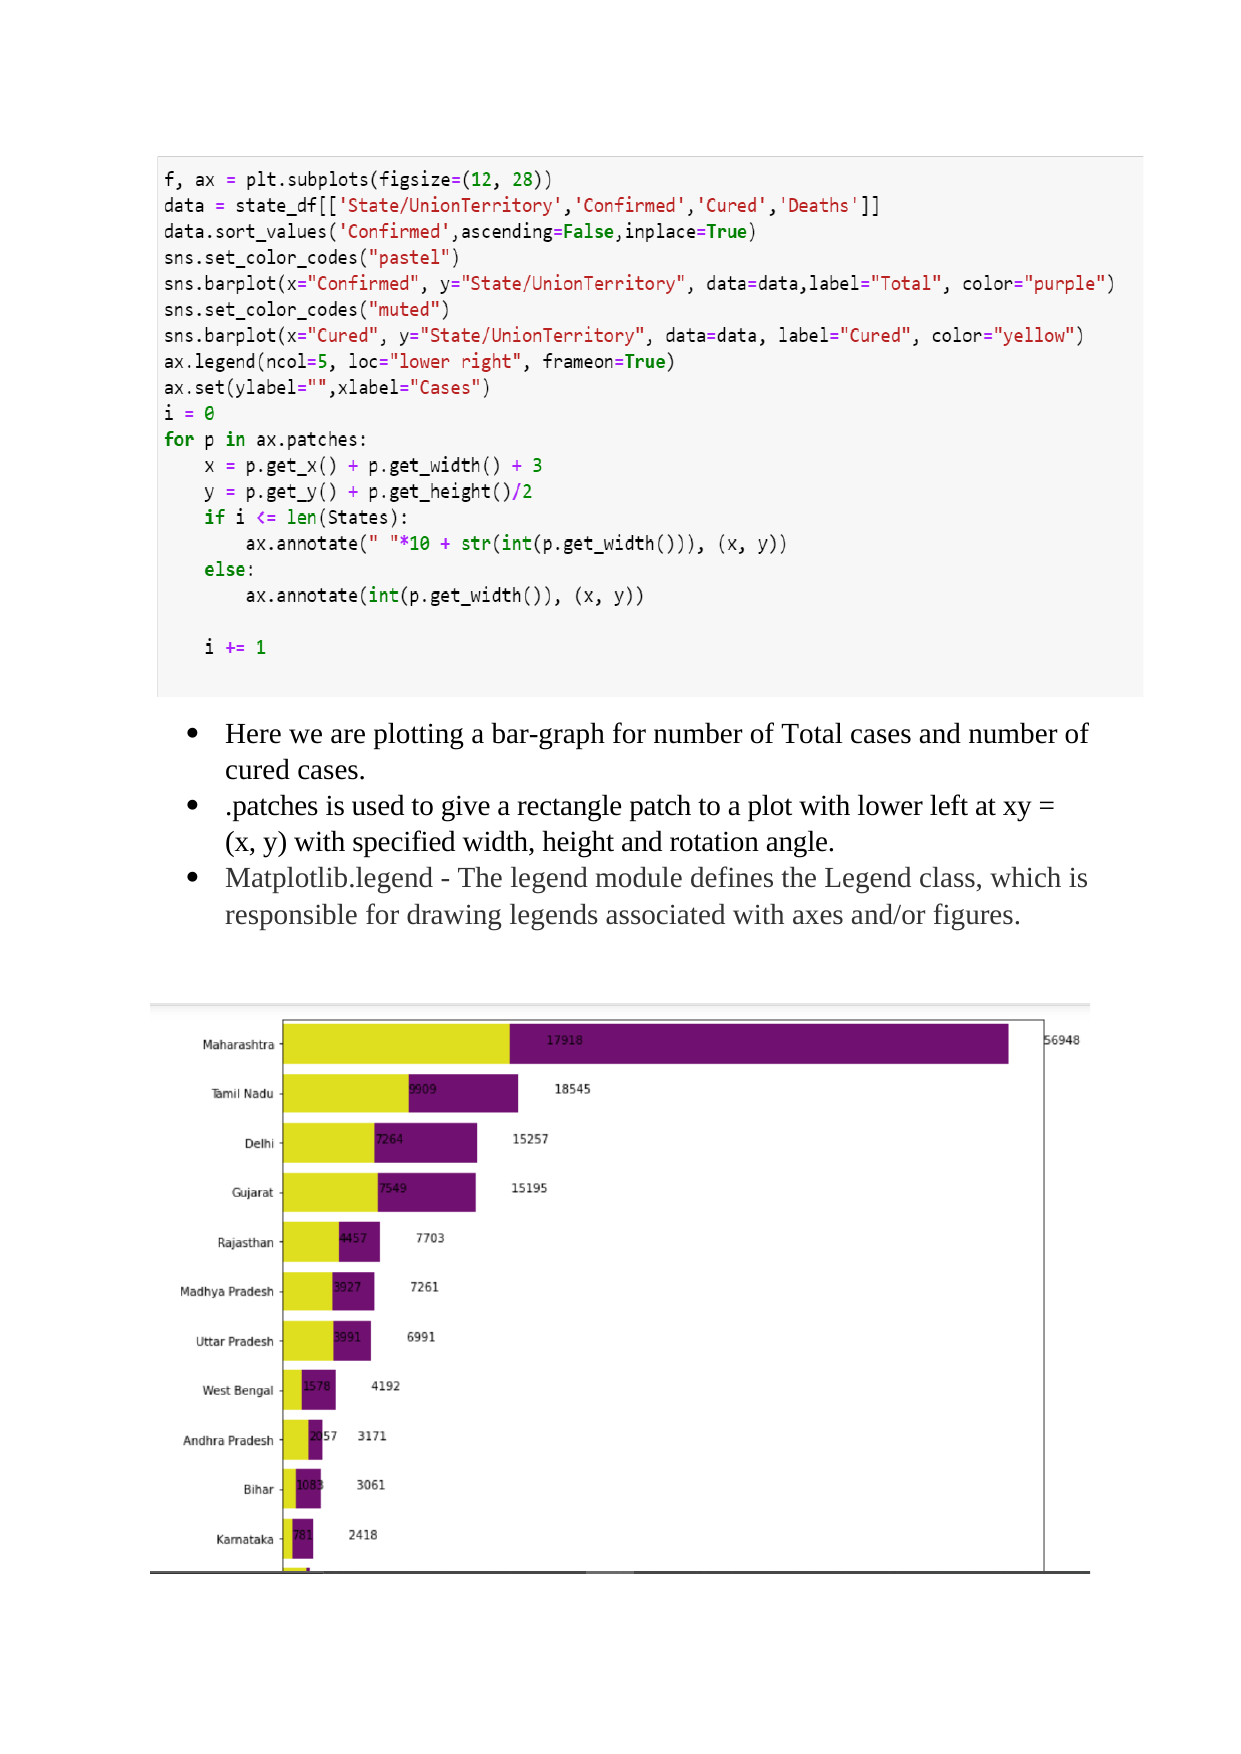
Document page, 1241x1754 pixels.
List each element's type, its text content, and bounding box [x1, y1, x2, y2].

list Matplotlib.legend - The legend module defines the Legend class, which is responsible for drawing legends associated with axes and/or figures. [187, 861, 1090, 930]
picture [150, 150, 1144, 697]
list Here we are plotting a bar-graph for number of Total cases and number of cured cases. [187, 716, 1090, 786]
picture [150, 1002, 1091, 1574]
list .patches is used to give a rectangle patch to a plot with lower left at xy = (x, y) with specified width, height and rotation angle. [187, 788, 1090, 858]
